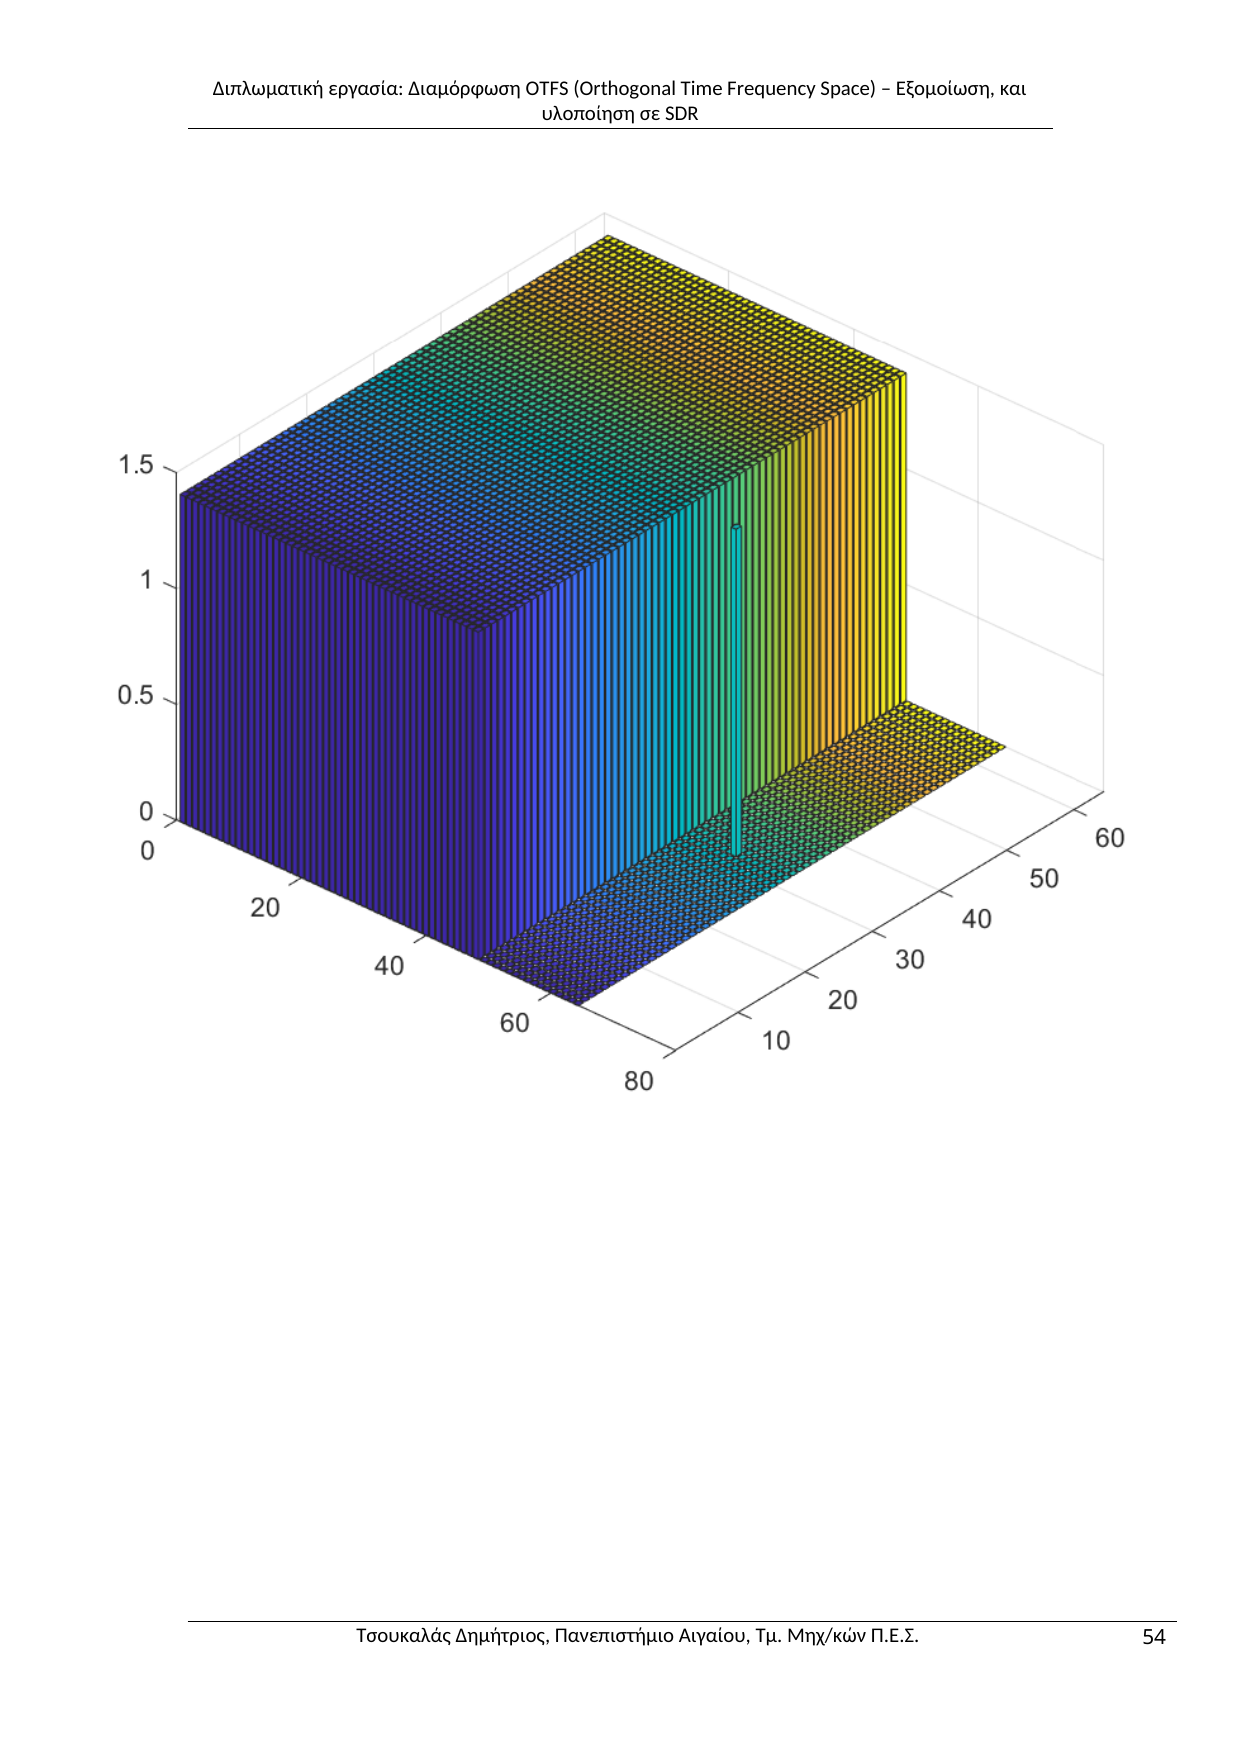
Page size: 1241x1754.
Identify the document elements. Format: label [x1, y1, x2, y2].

picture [115, 210, 1127, 1094]
